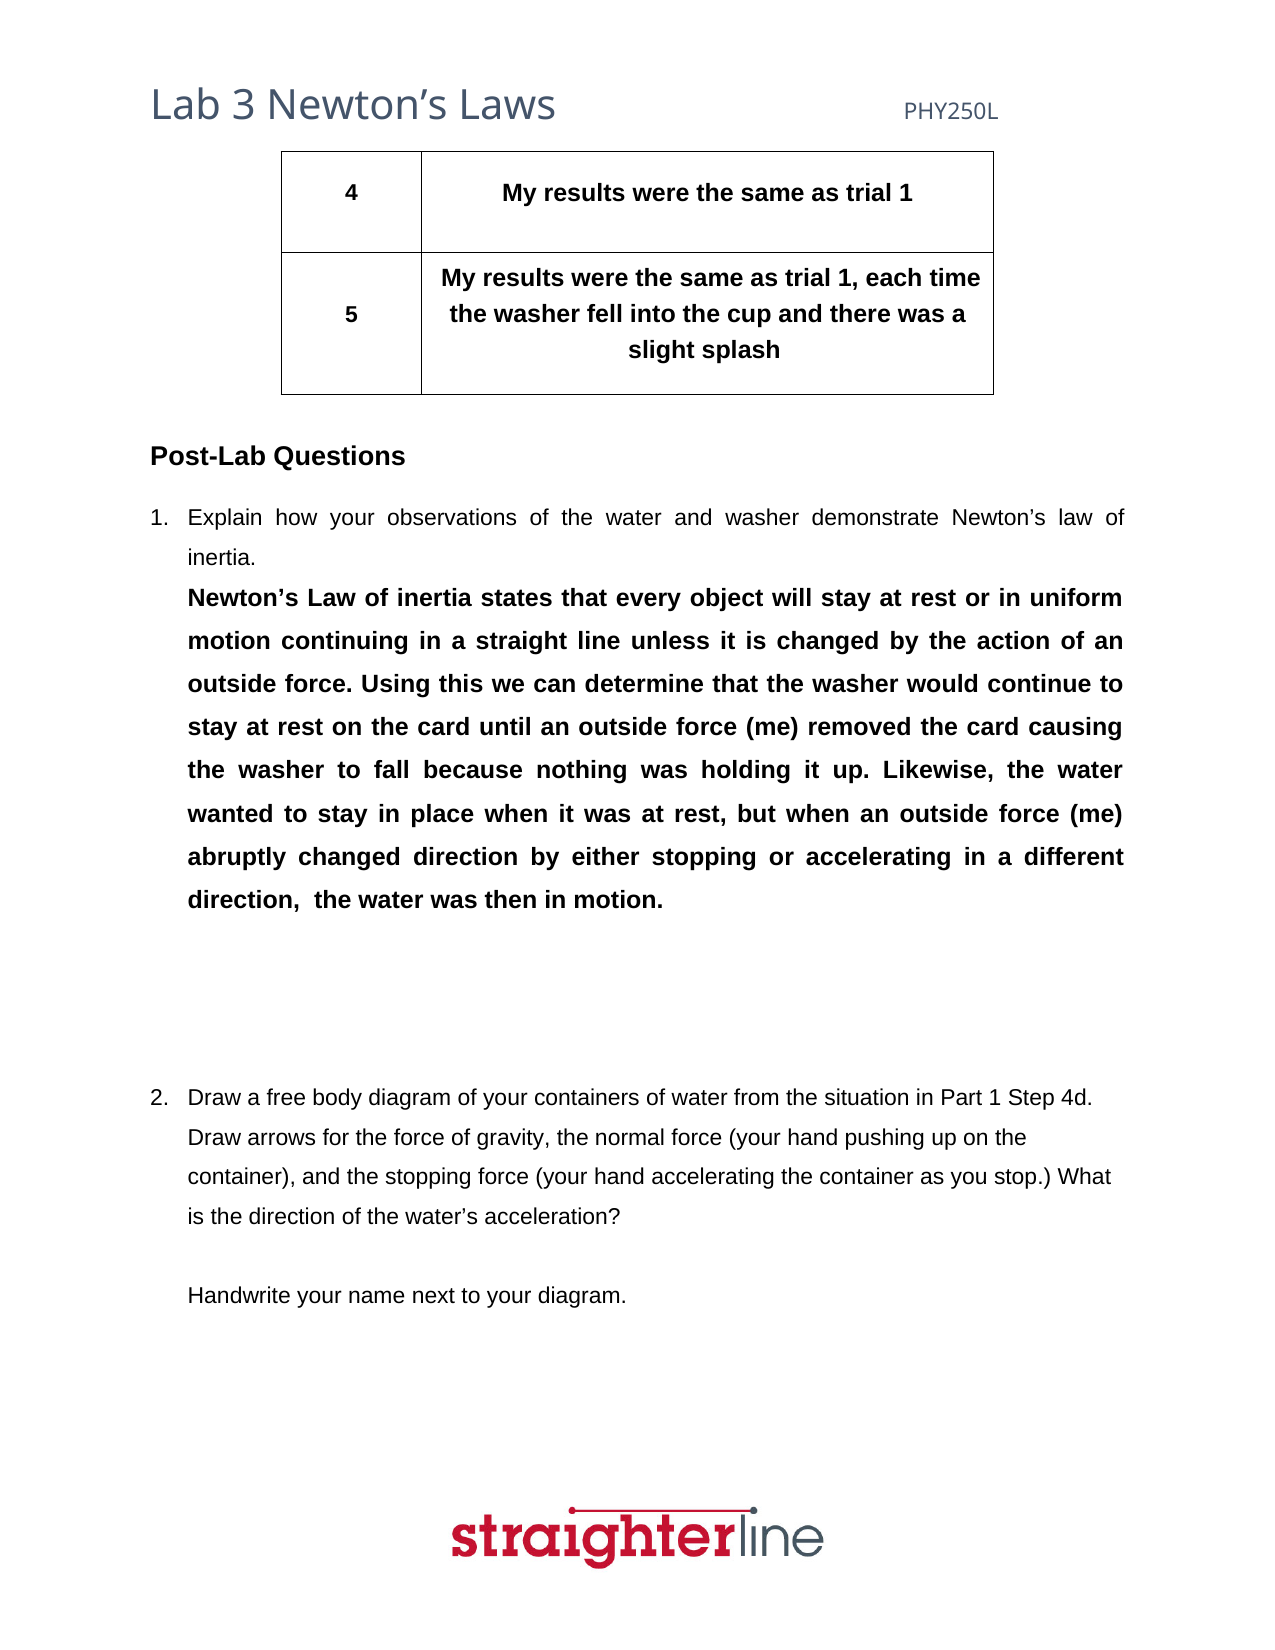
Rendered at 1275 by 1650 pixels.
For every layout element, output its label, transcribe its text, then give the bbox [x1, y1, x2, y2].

subtitle Post-Lab Questions [150, 440, 1125, 471]
list Explain how your observations of the water and washer demonstrate Newton’s law of inertia. [150, 504, 1125, 914]
table_cell 5 [282, 253, 421, 393]
table_cell [422, 152, 993, 252]
picture [445, 1501, 830, 1575]
table_cell 4 [282, 152, 421, 252]
list Draw a free body diagram of your containers of water from the situation in Part 1 Step 4d. Draw arrows for the force of gravity, the normal force (your hand pushing up on the container), and the stopping force (your hand accelerating the container as you stop.) What is the direction of the water’s acceleration? Handwrite your name next to your diagram. [150, 1084, 1125, 1308]
table_cell [422, 253, 993, 393]
